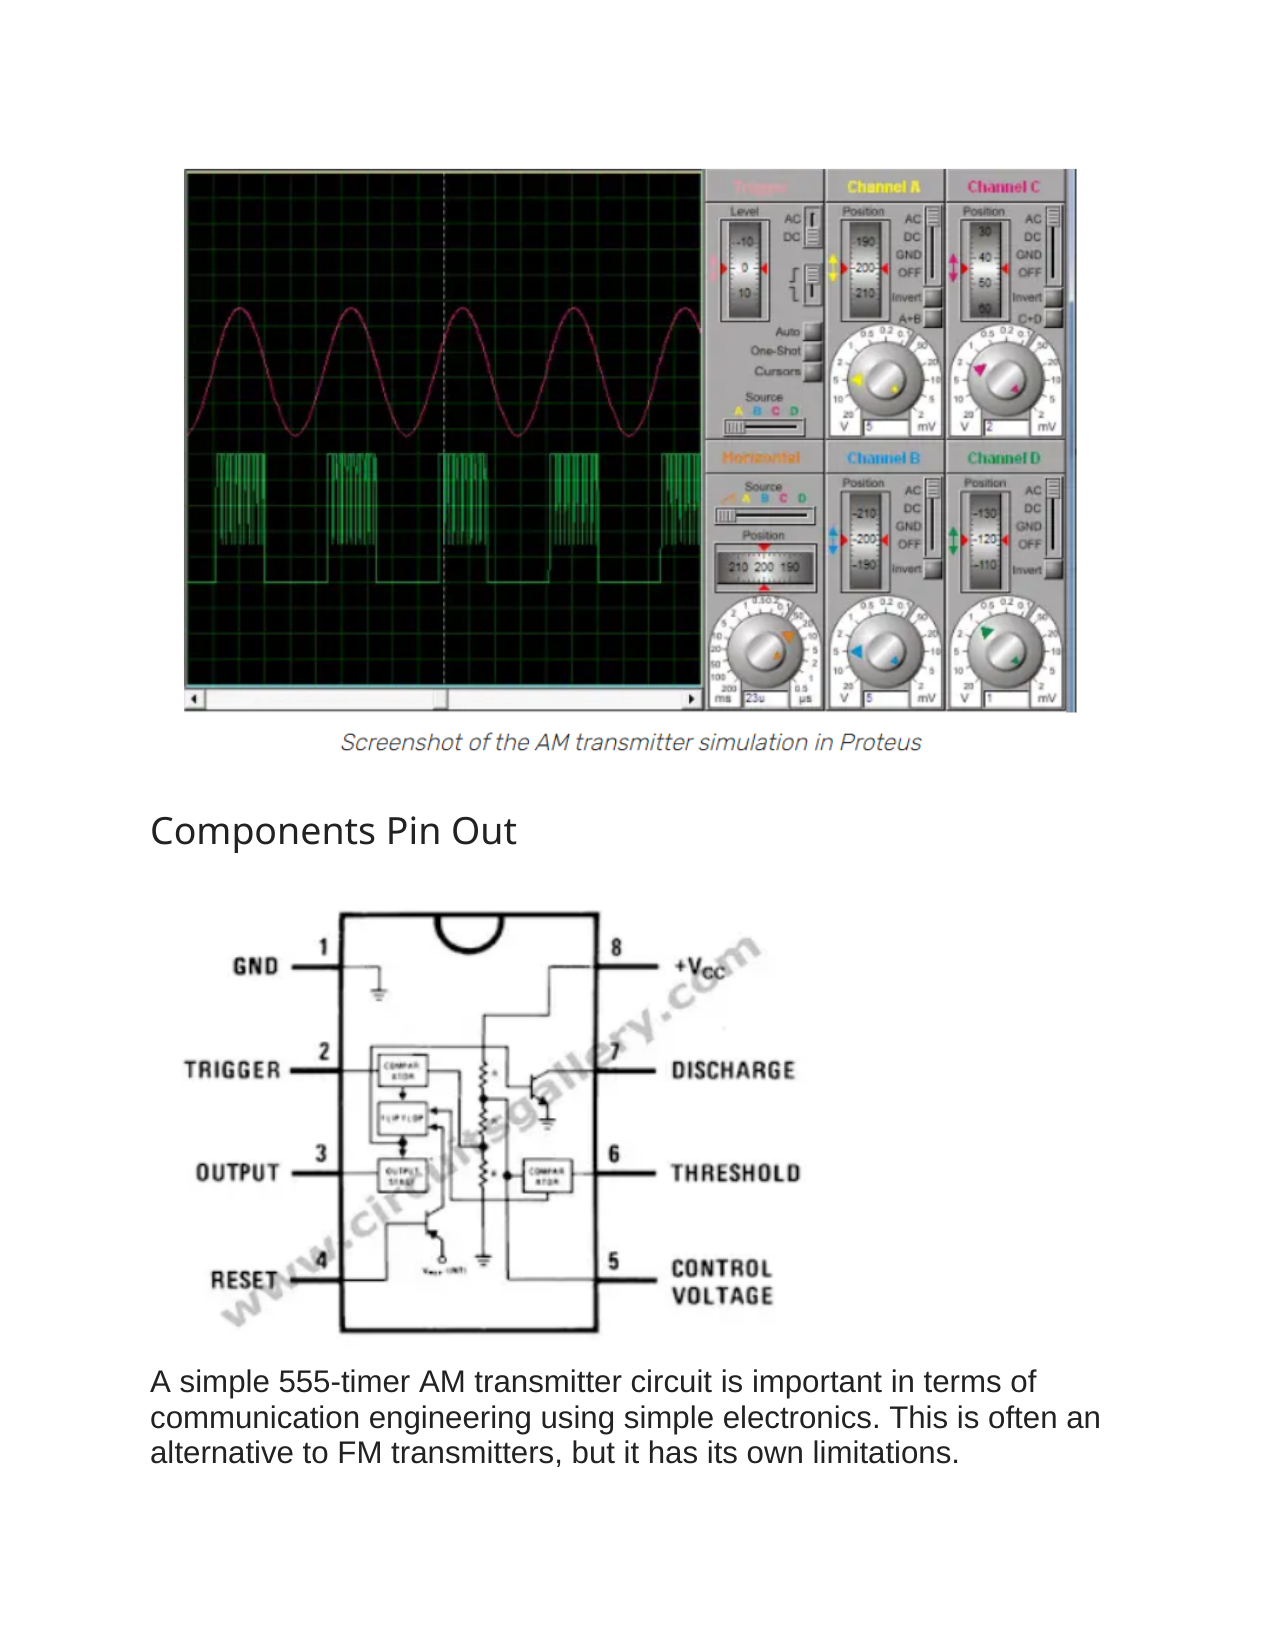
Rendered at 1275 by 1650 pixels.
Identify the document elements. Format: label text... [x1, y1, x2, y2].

text A simple 555-timer AM transmitter circuit is important in terms of communication engineering using simple electronics. This is often an alternative to FM transmitters, but it has its own limitations. [150, 1363, 1125, 1471]
picture [150, 150, 1125, 801]
subtitle Components Pin Out [150, 801, 1125, 856]
picture [150, 884, 897, 1347]
